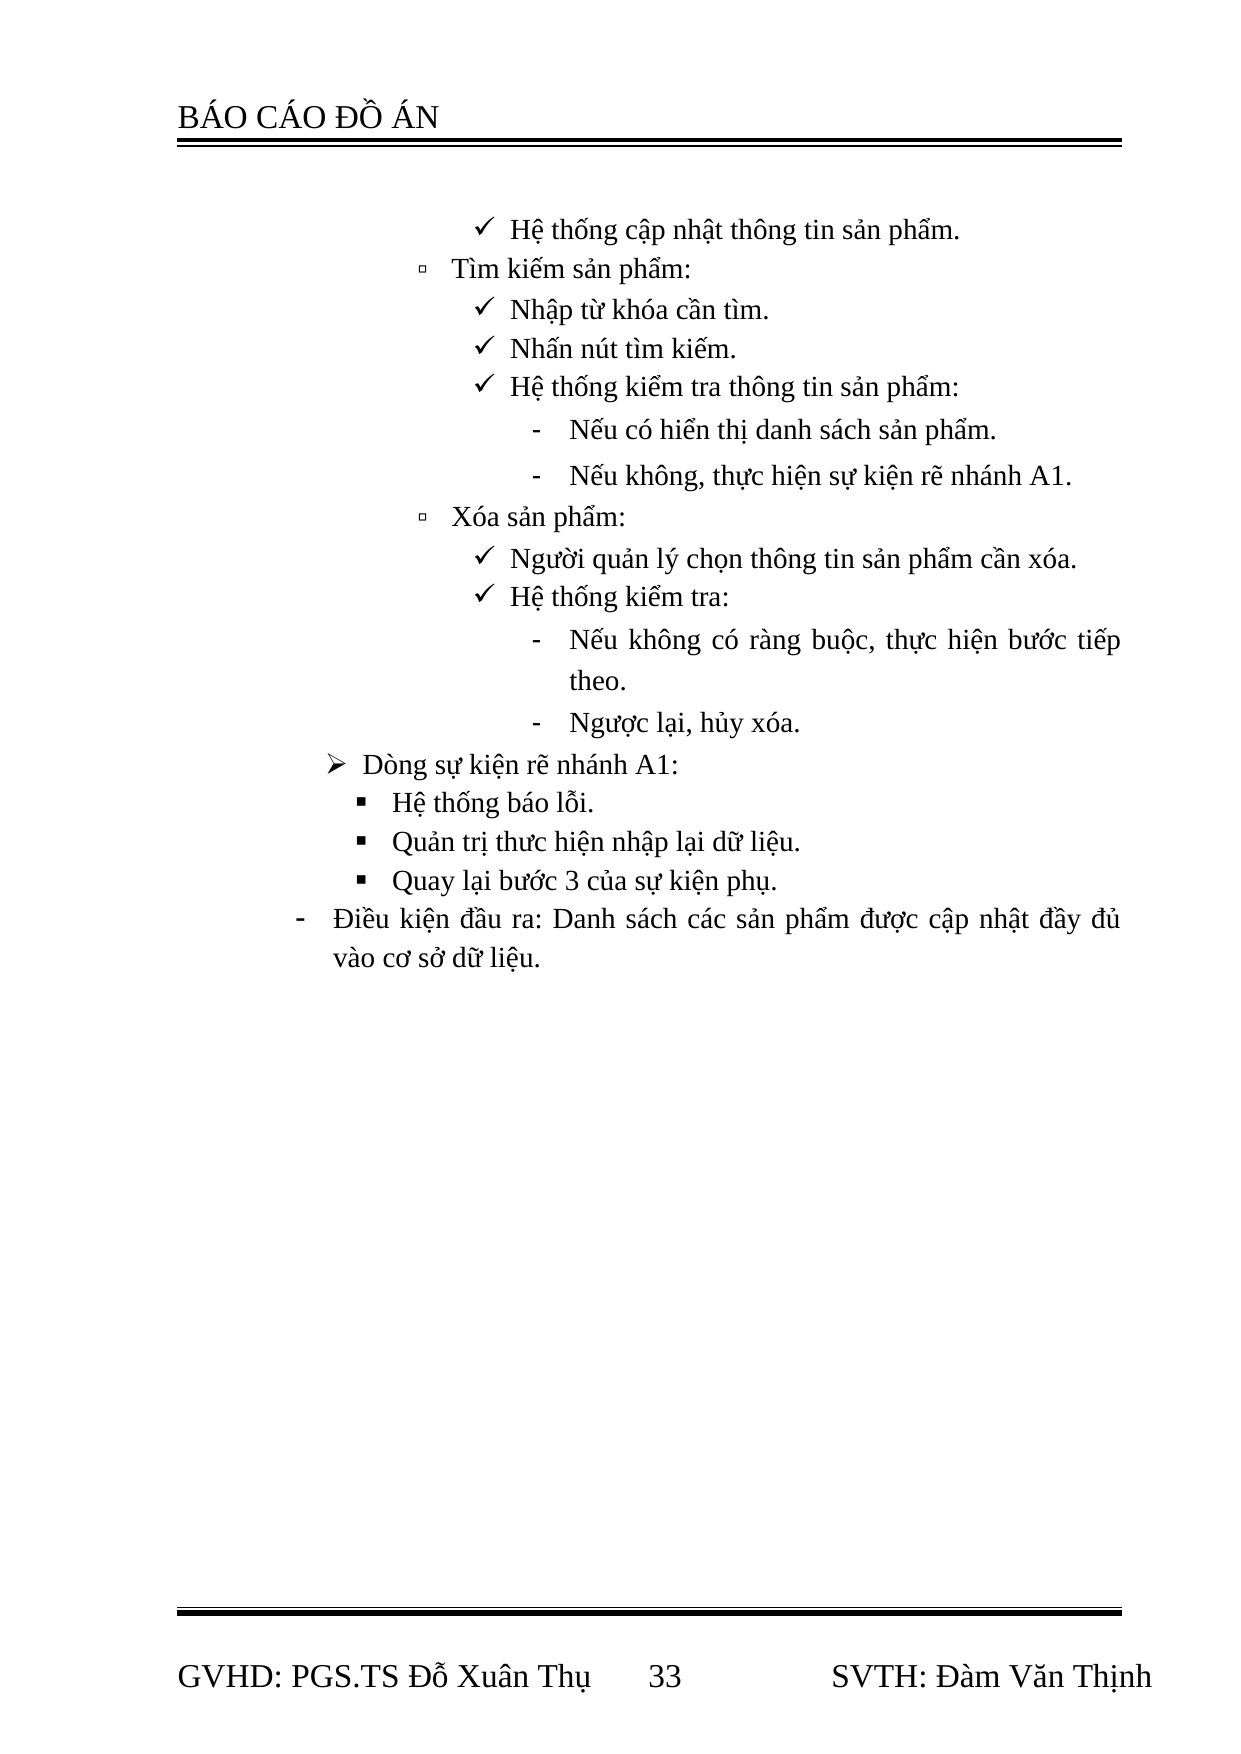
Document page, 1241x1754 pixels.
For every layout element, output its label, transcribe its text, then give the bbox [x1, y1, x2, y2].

list Nếu không có ràng buộc, thực hiện bước tiếp theo. [532, 618, 1122, 696]
list Tìm kiếm sản phẩm: [413, 251, 1122, 287]
list Nhấn nút tìm kiếm. [472, 331, 1122, 364]
list Hệ thống kiểm tra: [472, 579, 1122, 613]
list Hệ thống cập nhật thông tin sản phẩm. [472, 212, 1122, 246]
list Dòng sự kiện rẽ nhánh A1: [325, 747, 1122, 781]
list Điều kiện đầu ra: Danh sách các sản phẩm được cập nhật đầy đủ vào cơ sở dữ liệu. [295, 901, 1122, 974]
list Quản trị thưc hiện nhập lại dữ liệu. [354, 824, 1122, 858]
list Quay lại bước 3 của sự kiện phụ. [354, 863, 1122, 896]
list Hệ thống báo lỗi. [354, 786, 1122, 819]
list Xóa sản phẩm: [413, 499, 1122, 535]
list Nếu có hiển thị danh sách sản phẩm. [532, 408, 1122, 448]
list Người quản lý chọn thông tin sản phẩm cần xóa. [472, 541, 1122, 574]
list Nếu không, thực hiện sự kiện rẽ nhánh A1. [532, 454, 1122, 493]
list Hệ thống kiểm tra thông tin sản phẩm: [472, 369, 1122, 403]
list Nhập từ khóa cần tìm. [472, 292, 1122, 326]
list Ngược lại, hủy xóa. [532, 701, 1122, 741]
